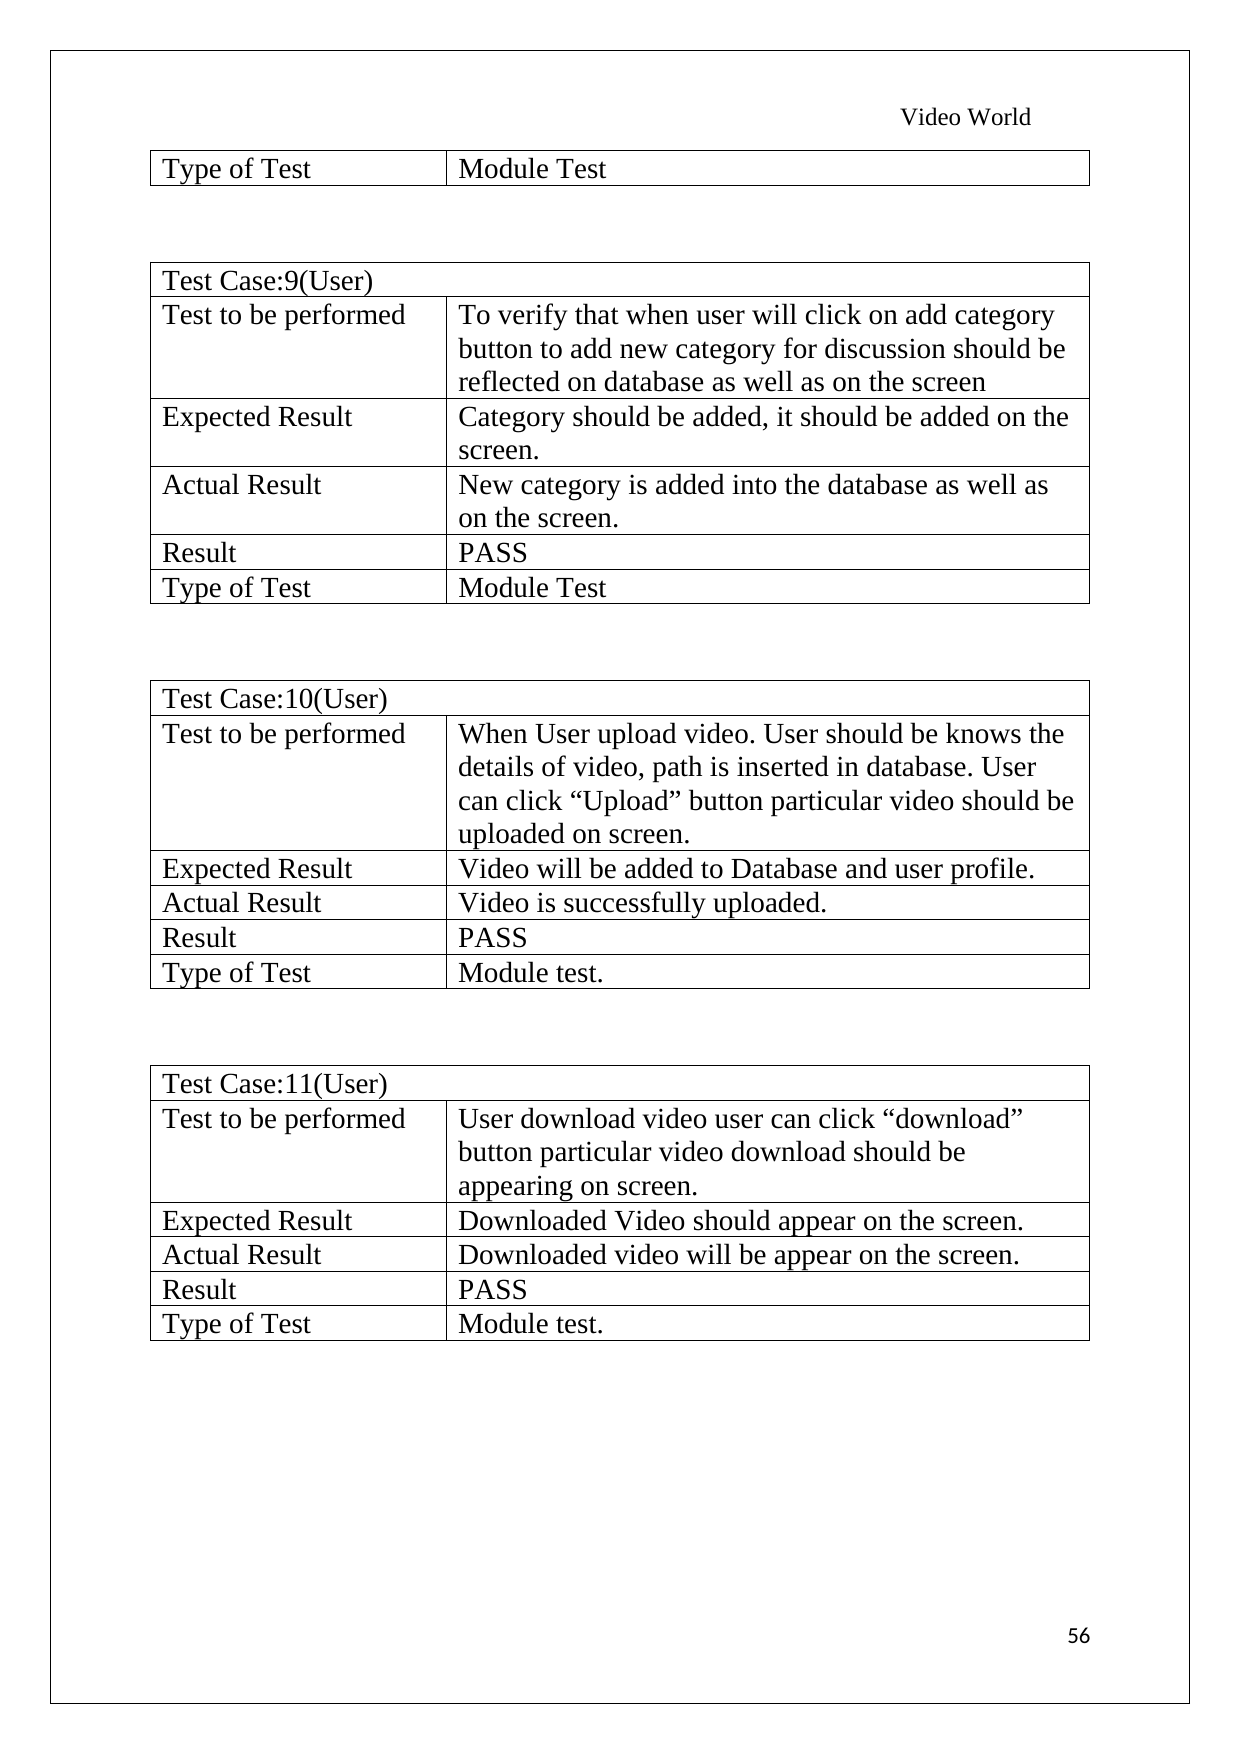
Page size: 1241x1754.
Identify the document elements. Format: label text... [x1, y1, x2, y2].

table_cell PASS [447, 1272, 1089, 1305]
table_cell Expected Result [151, 399, 446, 466]
table_cell Actual Result [151, 1237, 446, 1271]
table_header Test Case:10(User) [151, 681, 1089, 715]
table_cell Test to be performed [151, 297, 446, 398]
table_cell Type of Test [151, 570, 446, 603]
table_cell Expected Result [151, 851, 446, 884]
table_cell Video is successfully uploaded. [447, 886, 1089, 919]
table_cell Result [151, 920, 446, 954]
table_cell Downloaded video will be appear on the screen. [447, 1237, 1089, 1271]
table_cell Module Test [447, 570, 1089, 603]
table_cell Video will be added to Database and user profile. [447, 851, 1089, 884]
table_cell To verify that when user will click on add category button to add new category for discussion should be reflected on database as well as on the screen [447, 297, 1089, 398]
table_header Test Case:9(User) [151, 263, 1089, 296]
table_cell PASS [447, 535, 1089, 569]
table_cell Test to be performed [151, 716, 446, 850]
table_cell Actual Result [151, 467, 446, 534]
table_cell PASS [447, 920, 1089, 954]
table_cell Actual Result [151, 886, 446, 919]
table_cell Test to be performed [151, 1101, 446, 1202]
table_cell User download video user can click “download” button particular video download should be appearing on screen. [447, 1101, 1089, 1202]
table_cell Downloaded Video should appear on the screen. [447, 1203, 1089, 1236]
table_cell New category is added into the database as well as on the screen. [447, 467, 1089, 534]
table_cell Type of Test [151, 151, 446, 184]
table_cell Type of Test [151, 955, 446, 988]
table_cell Type of Test [151, 1306, 446, 1340]
table_cell Module test. [447, 1306, 1089, 1340]
table_cell Result [151, 535, 446, 569]
table_cell Module Test [447, 151, 1089, 184]
table_cell Module test. [447, 955, 1089, 988]
table_cell When User upload video. User should be knows the details of video, path is inserted in database. User can click “Upload” button particular video should be uploaded on screen. [447, 716, 1089, 850]
table_cell Category should be added, it should be added on the screen. [447, 399, 1089, 466]
table_header Test Case:11(User) [151, 1066, 1089, 1100]
table_cell Result [151, 1272, 446, 1305]
table_cell Expected Result [151, 1203, 446, 1236]
